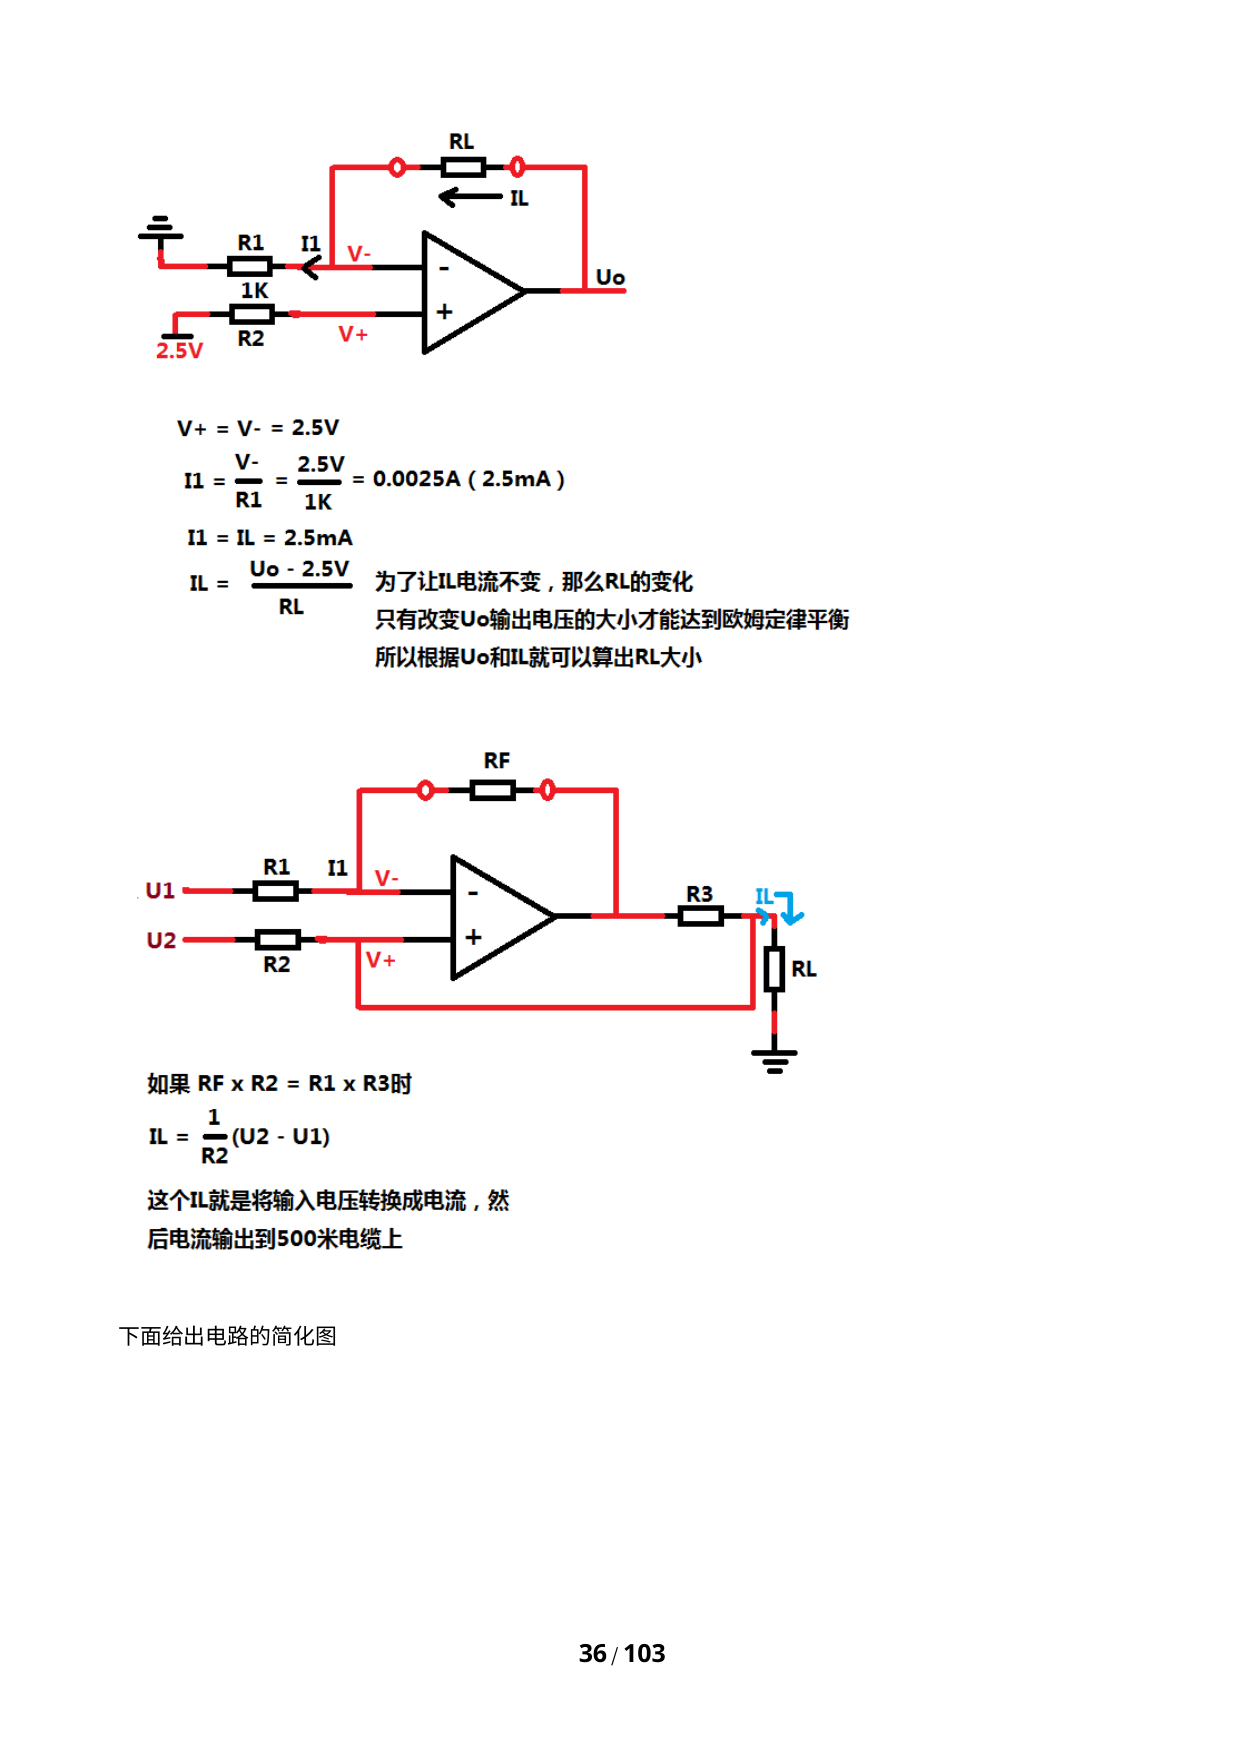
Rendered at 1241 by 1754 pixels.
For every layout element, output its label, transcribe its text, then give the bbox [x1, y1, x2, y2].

picture [118, 740, 844, 1271]
text 下面给出电路的简化图 [118, 1318, 1122, 1352]
picture [118, 129, 857, 681]
